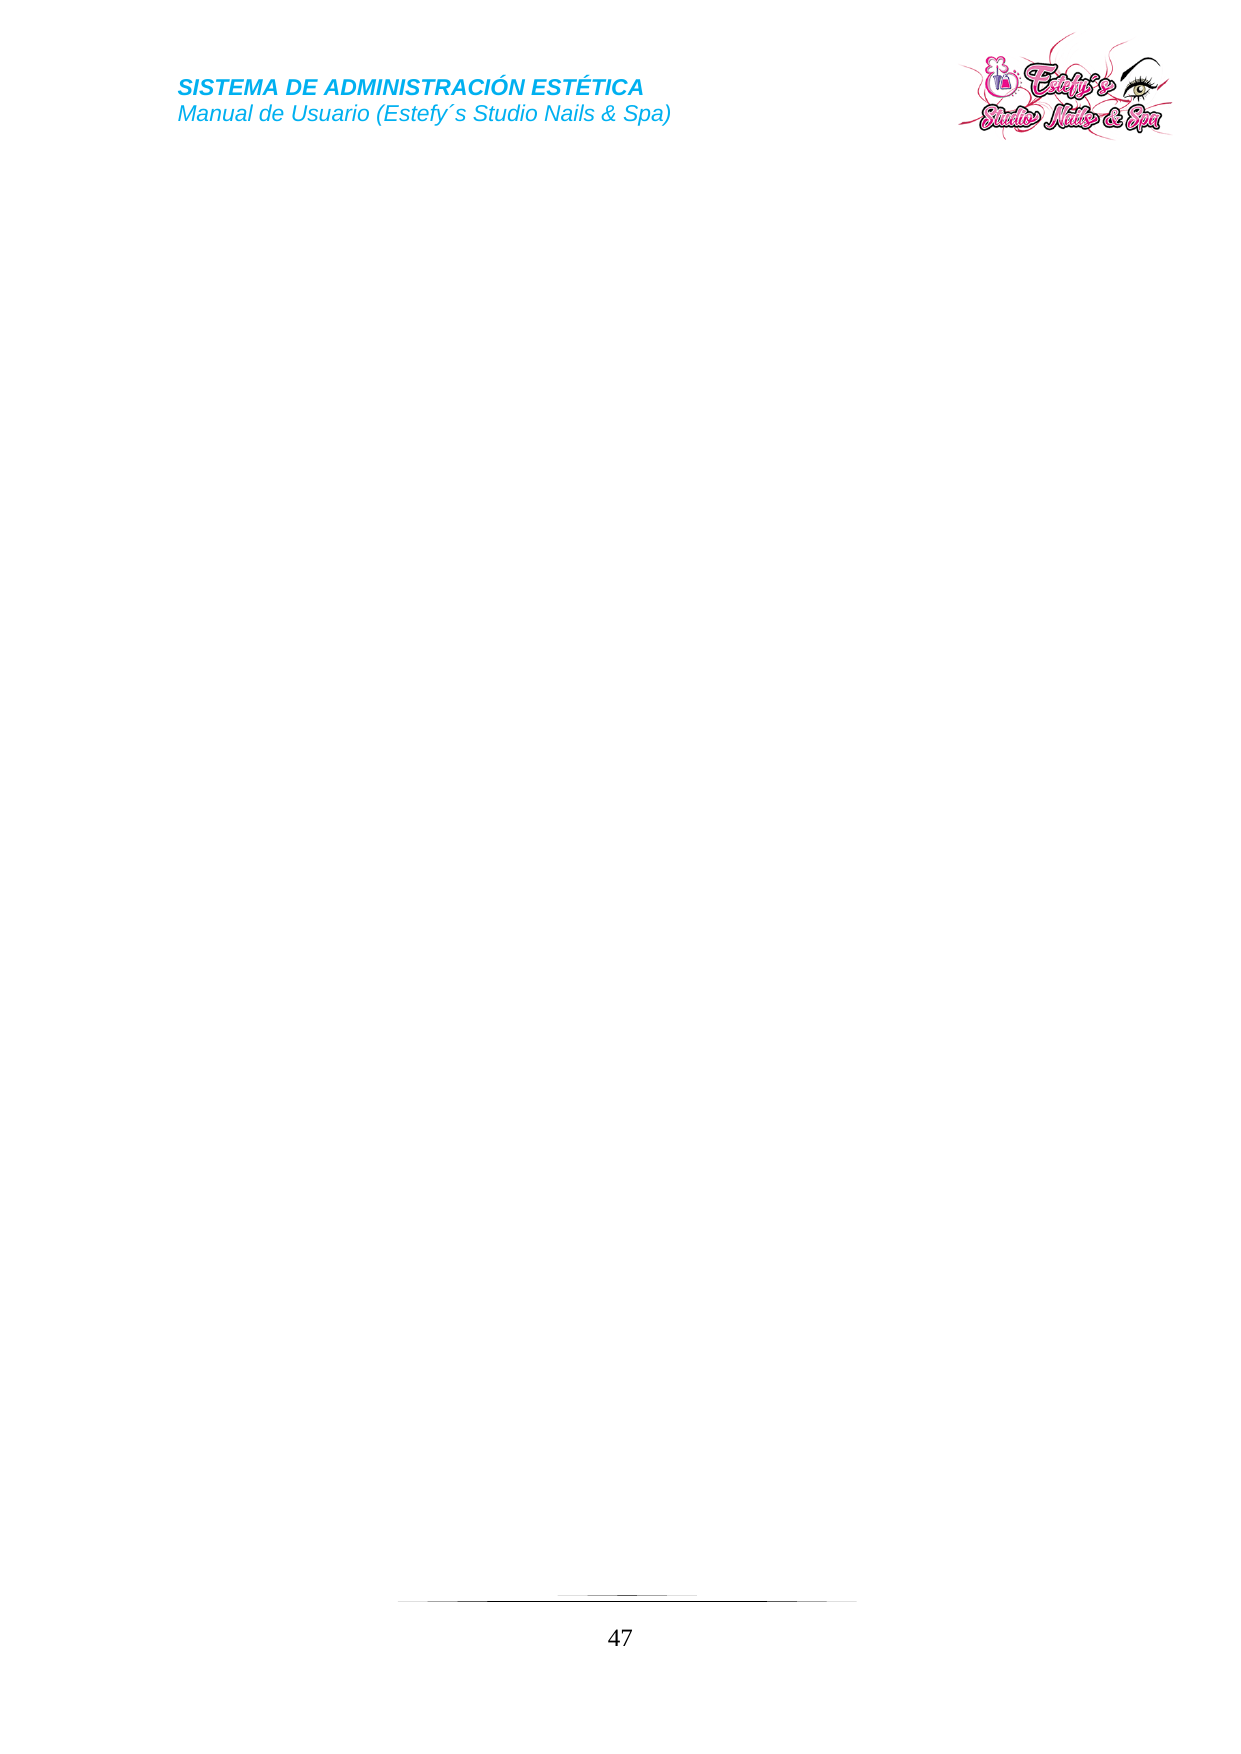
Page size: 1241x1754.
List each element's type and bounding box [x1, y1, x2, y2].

picture [957, 29, 1173, 141]
